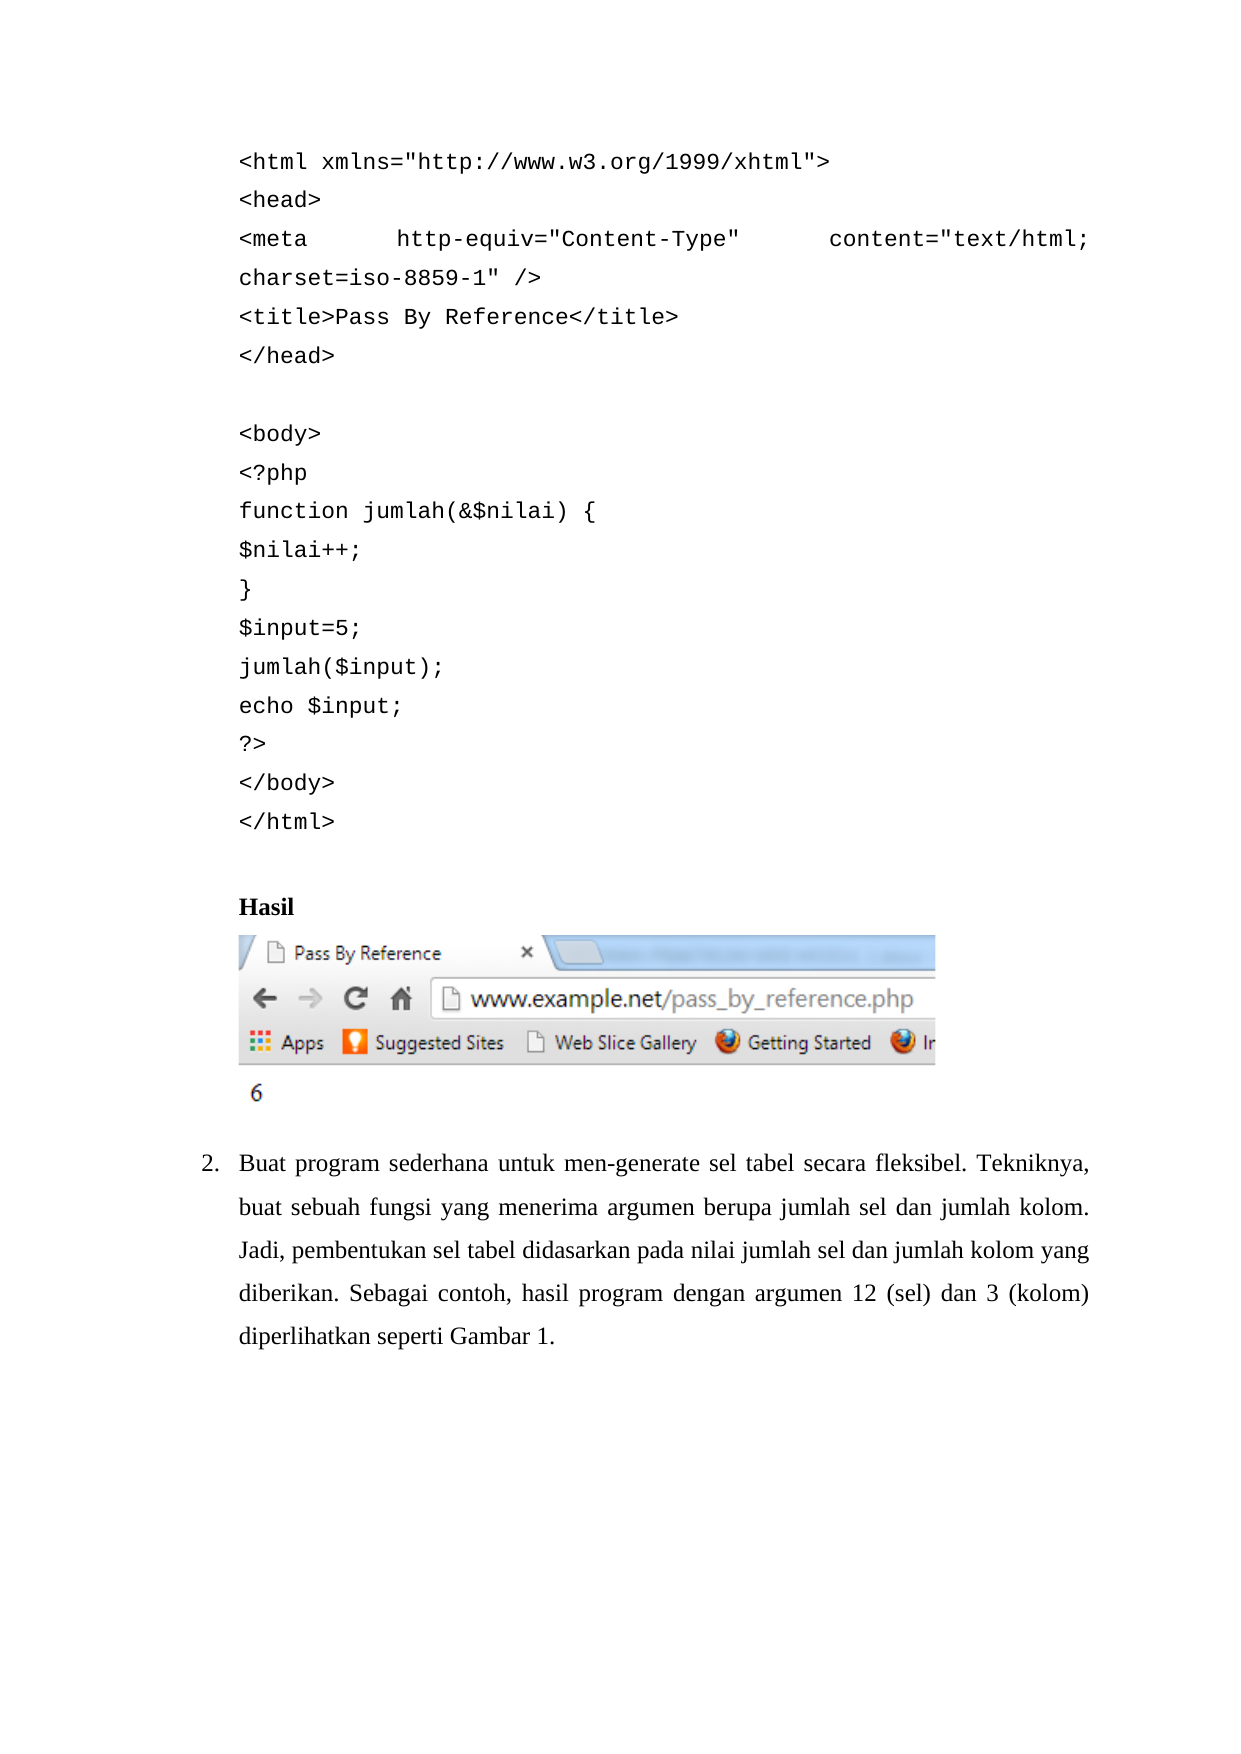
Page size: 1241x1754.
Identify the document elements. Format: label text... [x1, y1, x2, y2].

list <title>Pass By Reference</title> [239, 305, 1090, 331]
list Hasil [239, 892, 1090, 921]
list $nilai++; [239, 538, 1090, 564]
list <?php [239, 461, 1090, 487]
list <meta http-equiv="Content-Type" content="text/html; charset=iso-8859-1" /> [239, 228, 1090, 292]
list Buat program sederhana untuk men-generate sel tabel secara fleksibel. Tekniknya, buat sebuah fungsi yang menerima argumen berupa jumlah sel dan jumlah kolom. Jadi, pembentukan sel tabel didasarkan pada nilai jumlah sel dan jumlah kolom yang diberikan. Sebagai contoh, hasil program dengan argumen 12 (sel) dan 3 (kolom) diperlihatkan seperti Gambar 1. [201, 1148, 1090, 1350]
list function jumlah(&$nilai) { [239, 500, 1090, 526]
list } [239, 577, 1090, 603]
list echo $input; [239, 694, 1090, 720]
list <html xmlns="http://www.w3.org/1999/xhtml"> [239, 150, 1090, 176]
list </body> [239, 772, 1090, 798]
list <body> [239, 422, 1090, 448]
list </head> [239, 344, 1090, 370]
picture [238, 935, 936, 1114]
list ?> [239, 733, 1090, 759]
list jumlah($input); [239, 655, 1090, 681]
list </html> [239, 811, 1090, 836]
list <head> [239, 189, 1090, 215]
list $input=5; [239, 616, 1090, 642]
